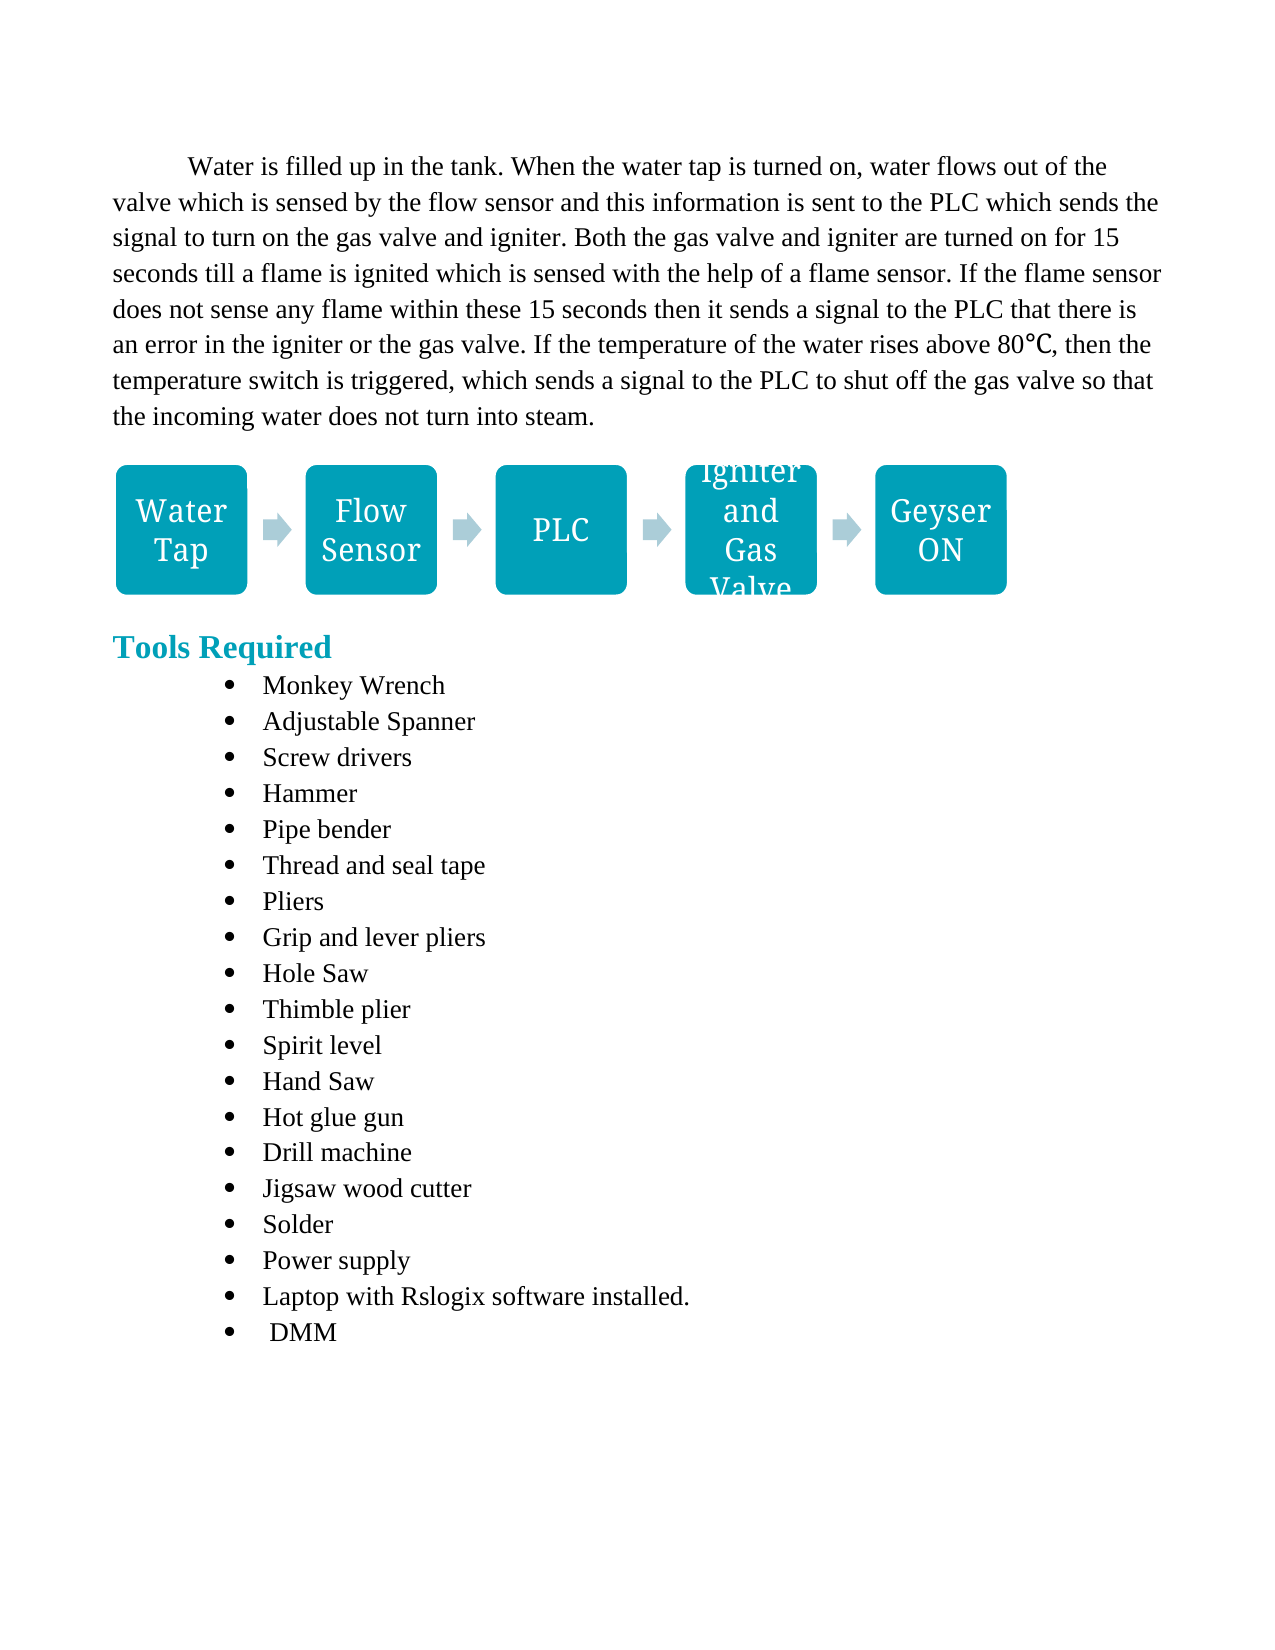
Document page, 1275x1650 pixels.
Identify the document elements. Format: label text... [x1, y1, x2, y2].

subtitle Tools Required [112, 627, 1162, 666]
list Hand Saw [225, 1065, 1162, 1096]
list Thread and seal tape [225, 849, 1162, 880]
list Laptop with Rslogix software installed. [225, 1280, 1162, 1312]
list DMM [225, 1316, 1162, 1347]
list Screw drivers [225, 741, 1162, 772]
list Power supply [225, 1244, 1162, 1276]
list Thimble plier [225, 993, 1162, 1024]
list Adjustable Spanner [225, 705, 1162, 737]
list Drill machine [225, 1137, 1162, 1168]
list Spirit level [225, 1029, 1162, 1060]
list Jigsaw wood cutter [225, 1172, 1162, 1204]
list Monkey Wrench [225, 669, 1162, 701]
list Grip and lever pliers [225, 921, 1162, 952]
list Pliers [225, 885, 1162, 916]
text Water is filled up in the tank. When the water tap is turned on, water flows out of the valve which is sensed by the flow sensor and this information is sent to the PLC which sends the signal to turn on the gas valve and igniter. Both the gas valve and igniter are turned on for 15 seconds till a flame is ignited which is sensed with the help of a flame sensor. If the flame sensor does not sense any flame within these 15 seconds then it sends a signal to the PLC that there is an error in the igniter or the gas valve. If the temperature of the water rises above 80℃, then the temperature switch is triggered, which sends a signal to the PLC to shut off the gas valve so that the incoming water does not turn into steam. [112, 150, 1162, 431]
list Solder [225, 1208, 1162, 1240]
list Hole Saw [225, 957, 1162, 988]
list Hot glue gun [225, 1101, 1162, 1132]
list Hammer [225, 777, 1162, 808]
list Pipe bender [225, 813, 1162, 844]
